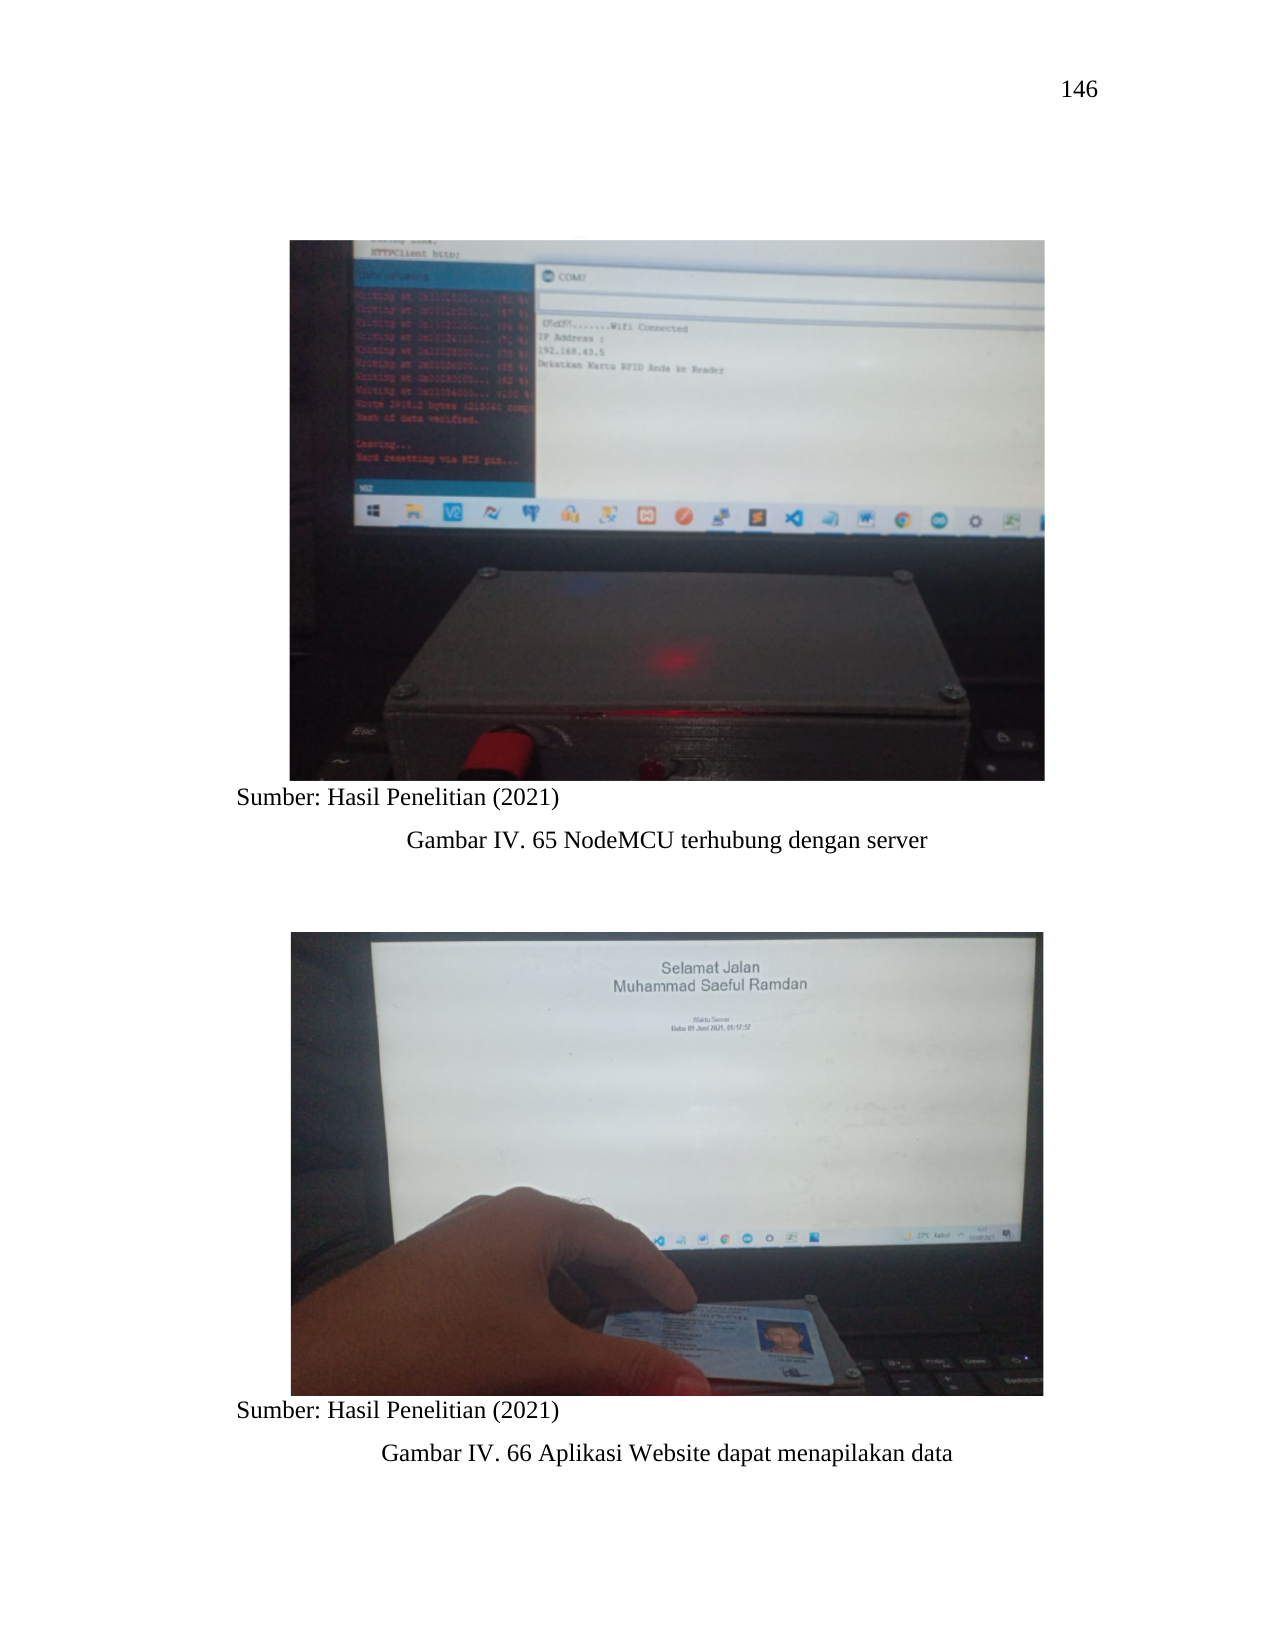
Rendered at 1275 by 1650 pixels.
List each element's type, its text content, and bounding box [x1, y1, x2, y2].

text Gambar IV. 65 NodeMCU terhubung dengan server [236, 825, 1098, 854]
text Sumber: Hasil Penelitian (2021) [236, 782, 1098, 811]
picture [290, 932, 1044, 1396]
text Sumber: Hasil Penelitian (2021) [236, 1395, 1098, 1424]
text Gambar IV. 66 Aplikasi Website dapat menapilakan data [236, 1438, 1098, 1467]
picture [289, 236, 1045, 782]
